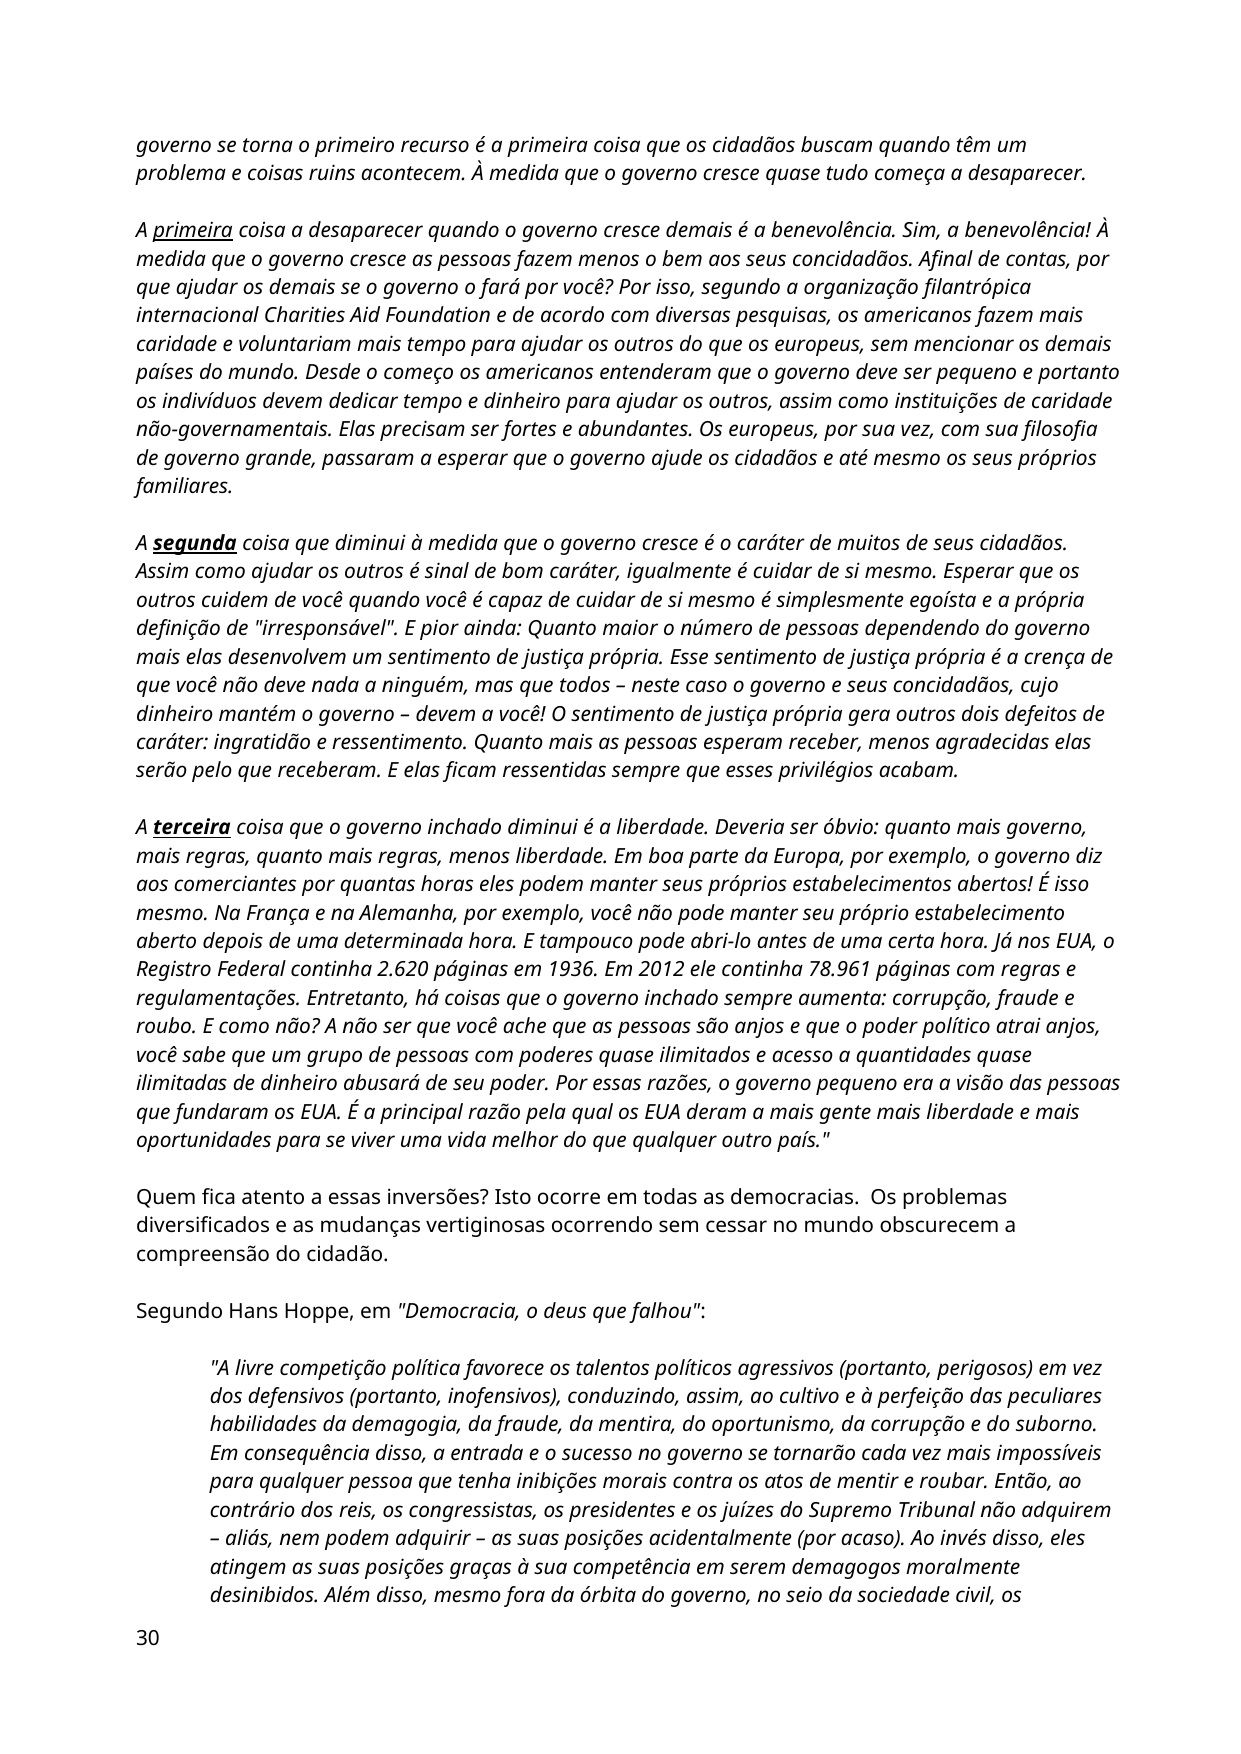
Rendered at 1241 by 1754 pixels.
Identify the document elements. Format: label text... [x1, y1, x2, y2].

text A segunda coisa que diminui à medida que o governo cresce é o caráter de muitos de seus cidadãos. Assim como ajudar os outros é sinal de bom caráter, igualmente é cuidar de si mesmo. Esperar que os outros cuidem de você quando você é capaz de cuidar de si mesmo é simplesmente egoísta e a própria definição de "irresponsável". E pior ainda: Quanto maior o número de pessoas dependendo do governo mais elas desenvolvem um sentimento de justiça própria. Esse sentimento de justiça própria é a crença de que você não deve nada a ninguém, mas que todos – neste caso o governo e seus concidadãos, cujo dinheiro mantém o governo – devem a você! O sentimento de justiça própria gera outros dois defeitos de caráter: ingratidão e ressentimento. Quanto mais as pessoas esperam receber, menos agradecidas elas serão pelo que receberam. E elas ficam ressentidas sempre que esses privilégios acabam. [136, 528, 1122, 784]
text Quem fica atento a essas inversões? Isto ocorre em todas as democracias. Os problemas diversificados e as mudanças vertiginosas ocorrendo sem cessar no mundo obscurecem a compreensão do cidadão. [136, 1182, 1122, 1267]
text Segundo Hans Hoppe, em "Democracia, o deus que falhou": [136, 1296, 1122, 1324]
text A terceira coisa que o governo inchado diminui é a liberdade. Deveria ser óbvio: quanto mais governo, mais regras, quanto mais regras, menos liberdade. Em boa parte da Europa, por exemplo, o governo diz aos comerciantes por quantas horas eles podem manter seus próprios estabelecimentos abertos! É isso mesmo. Na França e na Alemanha, por exemplo, você não pode manter seu próprio estabelecimento aberto depois de uma determinada hora. E tampouco pode abri-lo antes de uma certa hora. Já nos EUA, o Registro Federal continha 2.620 páginas em 1936. Em 2012 ele continha 78.961 páginas com regras e regulamentações. Entretanto, há coisas que o governo inchado sempre aumenta: corrupção, fraude e roubo. E como não? A não ser que você ache que as pessoas são anjos e que o poder político atrai anjos, você sabe que um grupo de pessoas com poderes quase ilimitados e acesso a quantidades quase ilimitadas de dinheiro abusará de seu poder. Por essas razões, o governo pequeno era a visão das pessoas que fundaram os EUA. É a principal razão pela qual os EUA deram a mais gente mais liberdade e mais oportunidades para se viver uma vida melhor do que qualquer outro país." [136, 812, 1122, 1154]
text A primeira coisa a desaparecer quando o governo cresce demais é a benevolência. Sim, a benevolência! À medida que o governo cresce as pessoas fazem menos o bem aos seus concidadãos. Afinal de contas, por que ajudar os demais se o governo o fará por você? Por isso, segundo a organização filantrópica internacional Charities Aid Foundation e de acordo com diversas pesquisas, os americanos fazem mais caridade e voluntariam mais tempo para ajudar os outros do que os europeus, sem mencionar os demais países do mundo. Desde o começo os americanos entenderam que o governo deve ser pequeno e portanto os indivíduos devem dedicar tempo e dinheiro para ajudar os outros, assim como instituições de caridade não-governamentais. Elas precisam ser fortes e abundantes. Os europeus, por sua vez, com sua filosofia de governo grande, passaram a esperar que o governo ajude os cidadãos e até mesmo os seus próprios familiares. [136, 215, 1122, 499]
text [136, 130, 1122, 187]
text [209, 1353, 1122, 1609]
